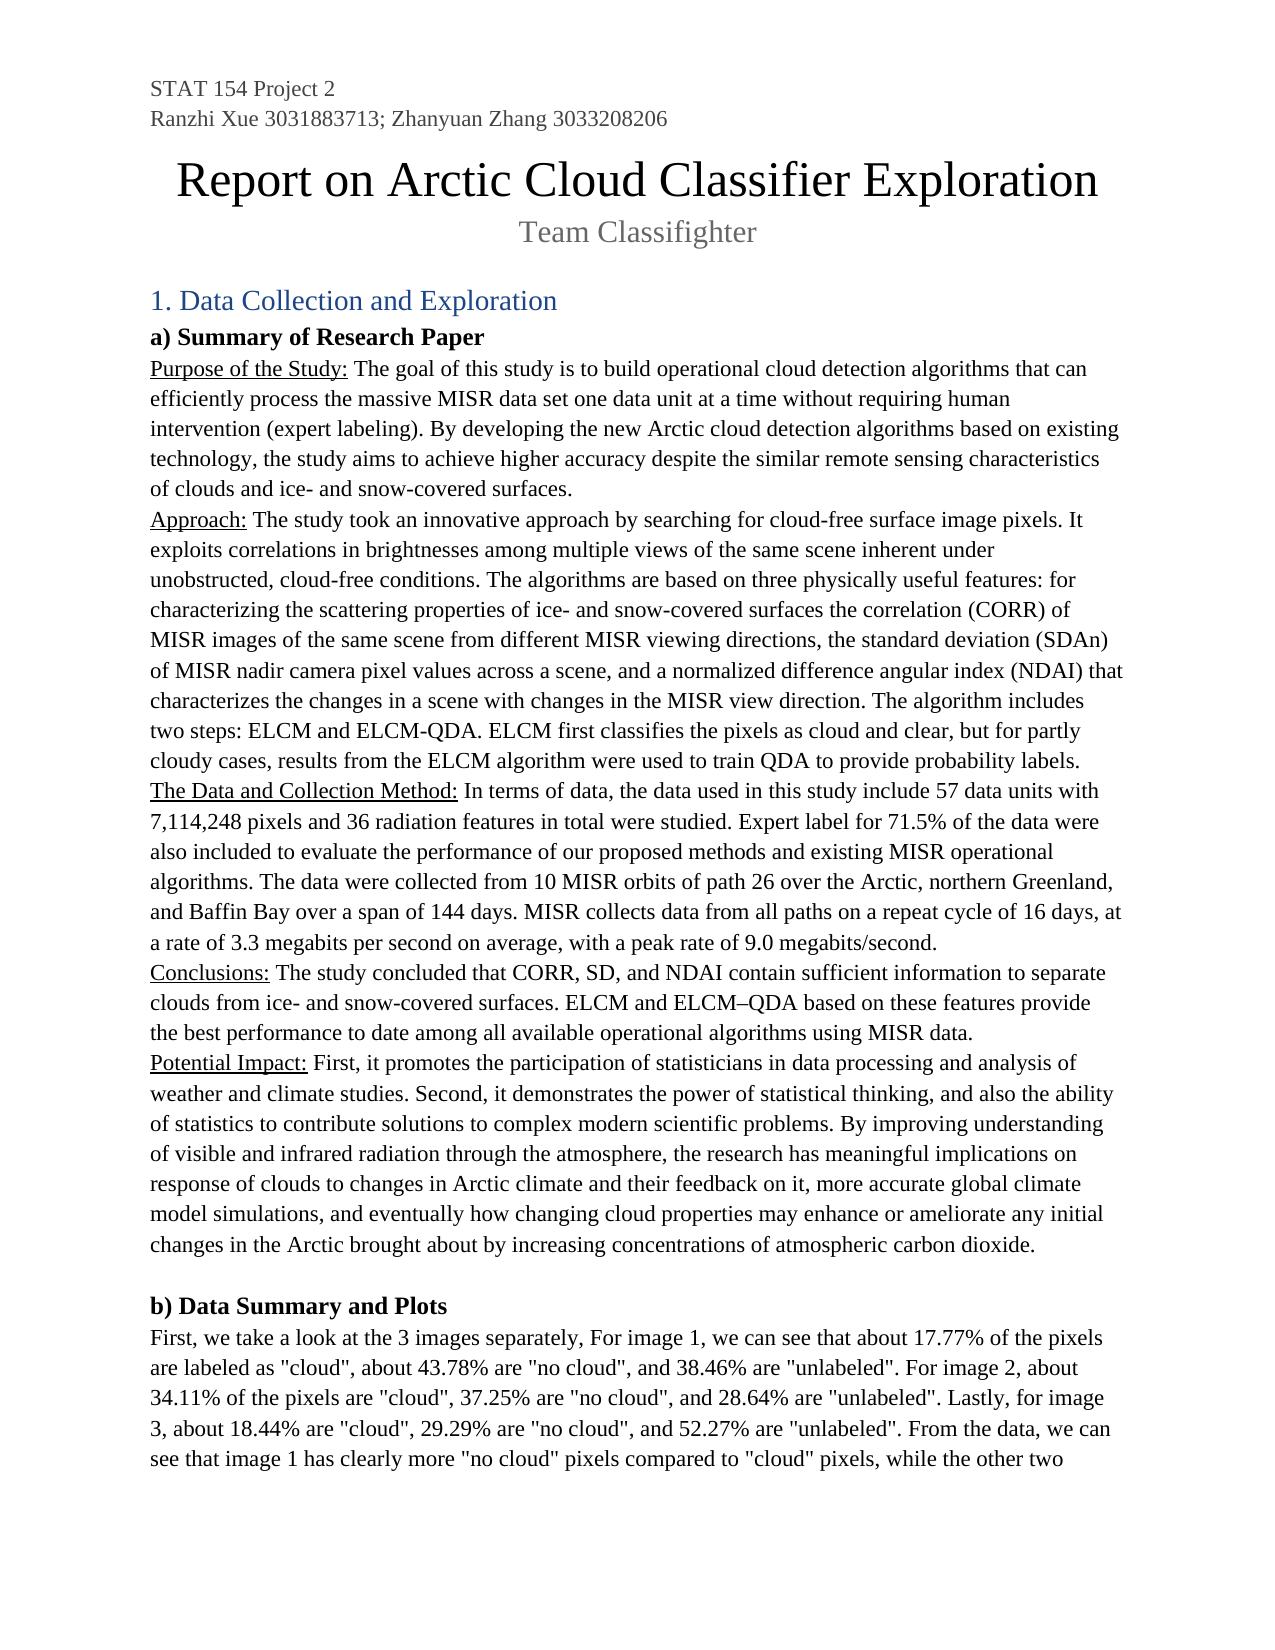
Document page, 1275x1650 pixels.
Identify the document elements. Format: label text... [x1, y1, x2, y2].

subtitle Team Classifighter [150, 214, 1125, 250]
text Purpose of the Study: The goal of this study is to build operational cloud detection algorithms that can efficiently process the massive MISR data set one data unit at a time without requiring human intervention (expert labeling). By developing the new Arctic cloud detection algorithms based on existing technology, the study aims to achieve higher accuracy despite the similar remote sensing characteristics of clouds and ice- and snow-covered surfaces. [150, 354, 1125, 502]
text a) Summary of Research Paper [150, 322, 1125, 350]
text b) Data Summary and Plots [150, 1291, 1125, 1320]
text Conclusions: The study concluded that CORR, SD, and NDAI contain sufficient information to separate clouds from ice- and snow-covered surfaces. ELCM and ELCM–QDA based on these features provide the best performance to date among all available operational algorithms using MISR data. [150, 959, 1125, 1046]
title Report on Arctic Cloud Classifier Exploration [150, 150, 1125, 207]
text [150, 1324, 1125, 1471]
text Approach: The study took an innovative approach by searching for cloud-free surface image pixels. It exploits correlations in brightnesses among multiple views of the same scene inherent under unobstructed, cloud-free conditions. The algorithms are based on three physically useful features: for characterizing the scattering properties of ice- and snow-covered surfaces the correlation (CORR) of MISR images of the same scene from different MISR viewing directions, the standard deviation (SDAn) of MISR nadir camera pixel values across a scene, and a normalized difference angular index (NDAI) that characterizes the changes in a scene with changes in the MISR view direction. The algorithm includes two steps: ELCM and ELCM-QDA. ELCM first classifies the pixels as cloud and clear, but for partly cloudy cases, results from the ELCM algorithm were used to train QDA to provide probability labels. [150, 506, 1125, 774]
text Potential Impact: First, it promotes the participation of statisticians in data processing and analysis of weather and climate studies. Second, it demonstrates the power of statistical thinking, and also the ability of statistics to contribute solutions to complex modern scientific problems. By improving understanding of visible and infrared radiation through the atmosphere, the research has meaningful implications on response of clouds to changes in Arctic climate and their feedback on it, more accurate global climate model simulations, and eventually how changing cloud properties may enhance or ameliorate any initial changes in the Arctic brought about by increasing concentrations of atmospheric carbon dioxide. [150, 1049, 1125, 1257]
text 1. Data Collection and Exploration [150, 283, 1125, 317]
text The Data and Collection Method: In terms of data, the data used in this study include 57 data units with 7,114,248 pixels and 36 radiation features in total were studied. Expert label for 71.5% of the data were also included to evaluate the performance of our proposed methods and existing MISR operational algorithms. The data were collected from 10 MISR orbits of path 26 over the Arctic, northern Greenland, and Baffin Bay over a span of 144 days. MISR collects data from all paths on a repeat cycle of 16 days, at a rate of 3.3 megabits per second on average, with a peak rate of 9.0 megabits/second. [150, 777, 1125, 955]
